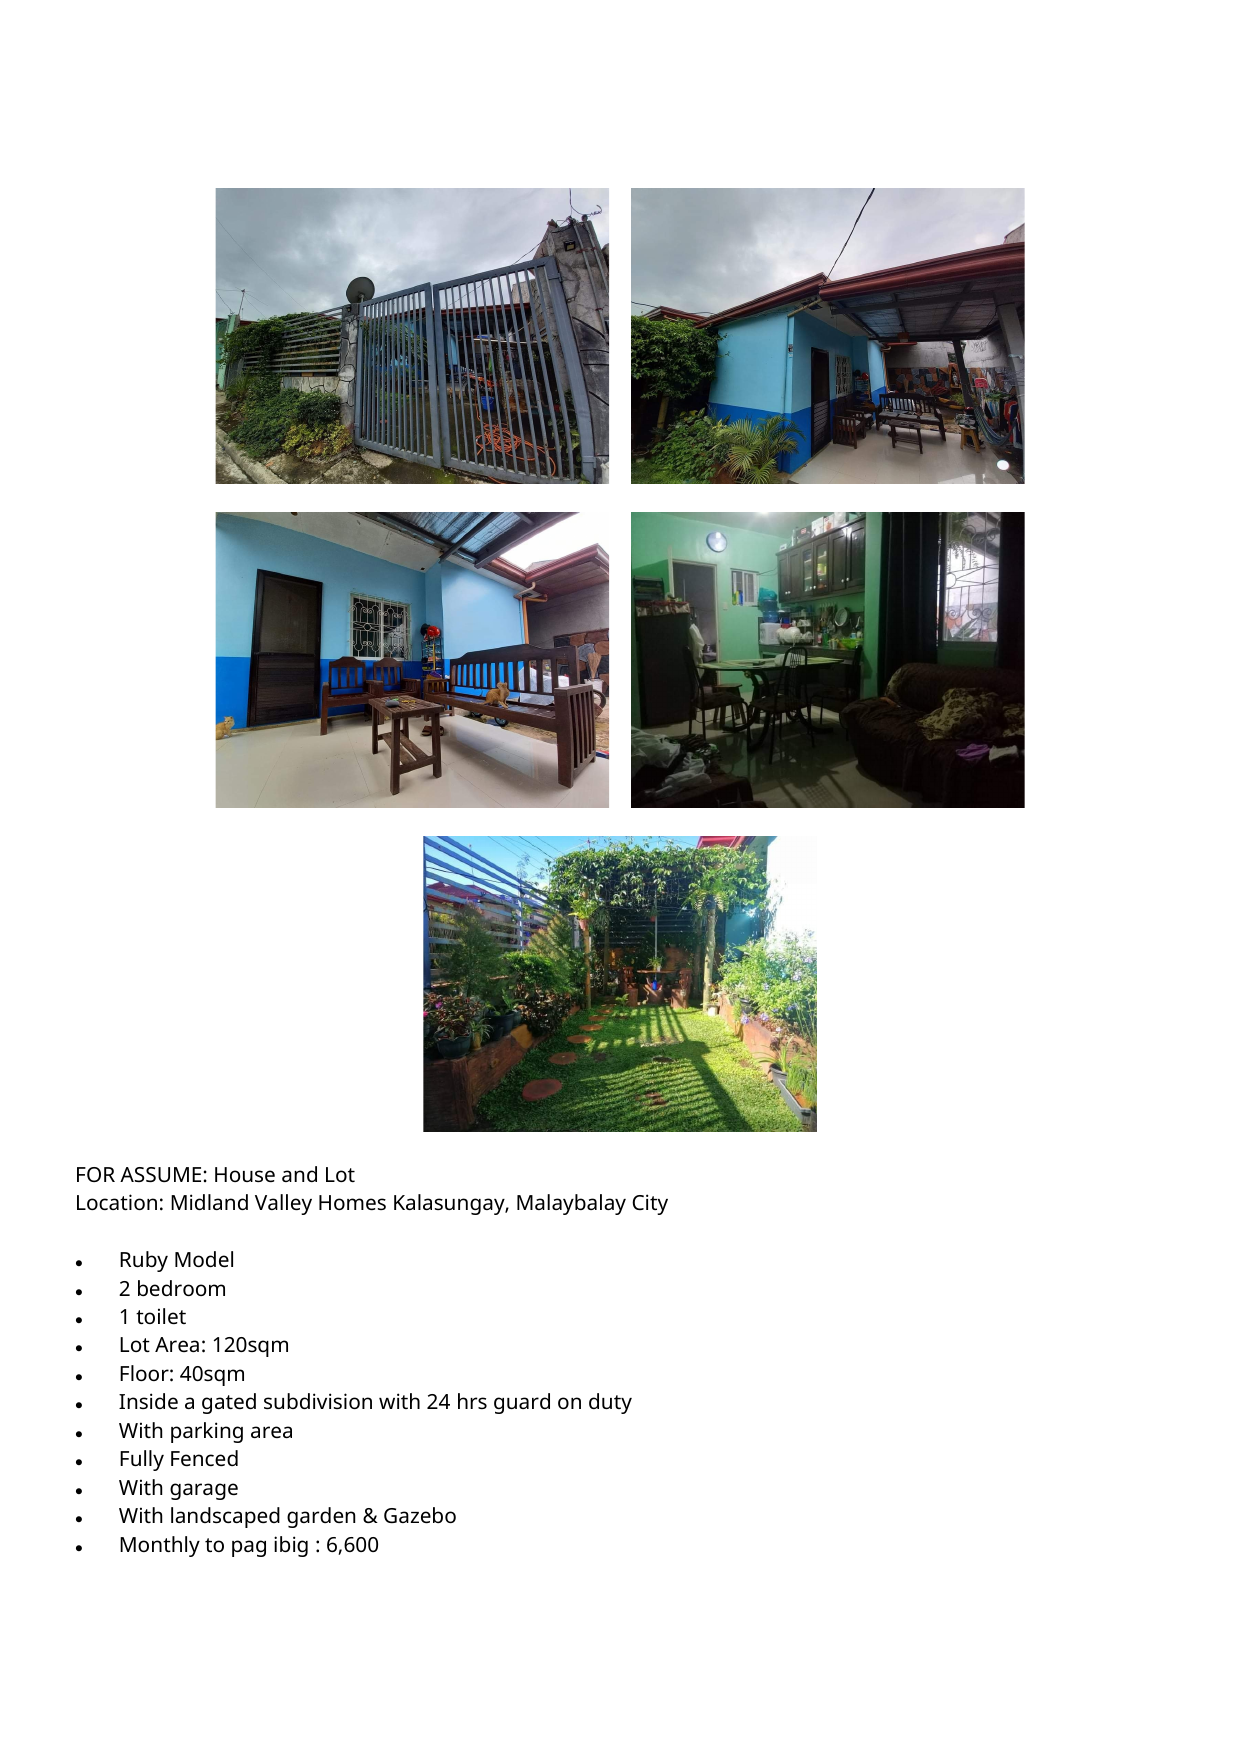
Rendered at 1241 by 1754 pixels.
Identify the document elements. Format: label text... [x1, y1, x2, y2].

list Monthly to pag ibig : 6,600 [75, 1530, 1165, 1558]
list Fully Fenced [75, 1444, 1165, 1473]
list With parking area [75, 1416, 1165, 1444]
text FOR ASSUME: House and Lot Location: Midland Valley Homes Kalasungay, Malaybalay City [75, 1160, 1165, 1217]
list Floor: 40sqm [75, 1359, 1165, 1387]
list 2 bedroom [75, 1274, 1165, 1302]
list 1 toilet [75, 1302, 1165, 1331]
list Ruby Model [75, 1245, 1165, 1274]
list Lot Area: 120sqm [75, 1331, 1165, 1359]
list Inside a gated subdivision with 24 hrs guard on duty [75, 1387, 1165, 1416]
list With garage [75, 1473, 1165, 1501]
picture [423, 836, 817, 1132]
picture [215, 512, 610, 808]
picture [631, 512, 1025, 808]
list With landscaped garden & Gazebo [75, 1501, 1165, 1530]
picture [631, 188, 1025, 484]
picture [215, 188, 610, 484]
